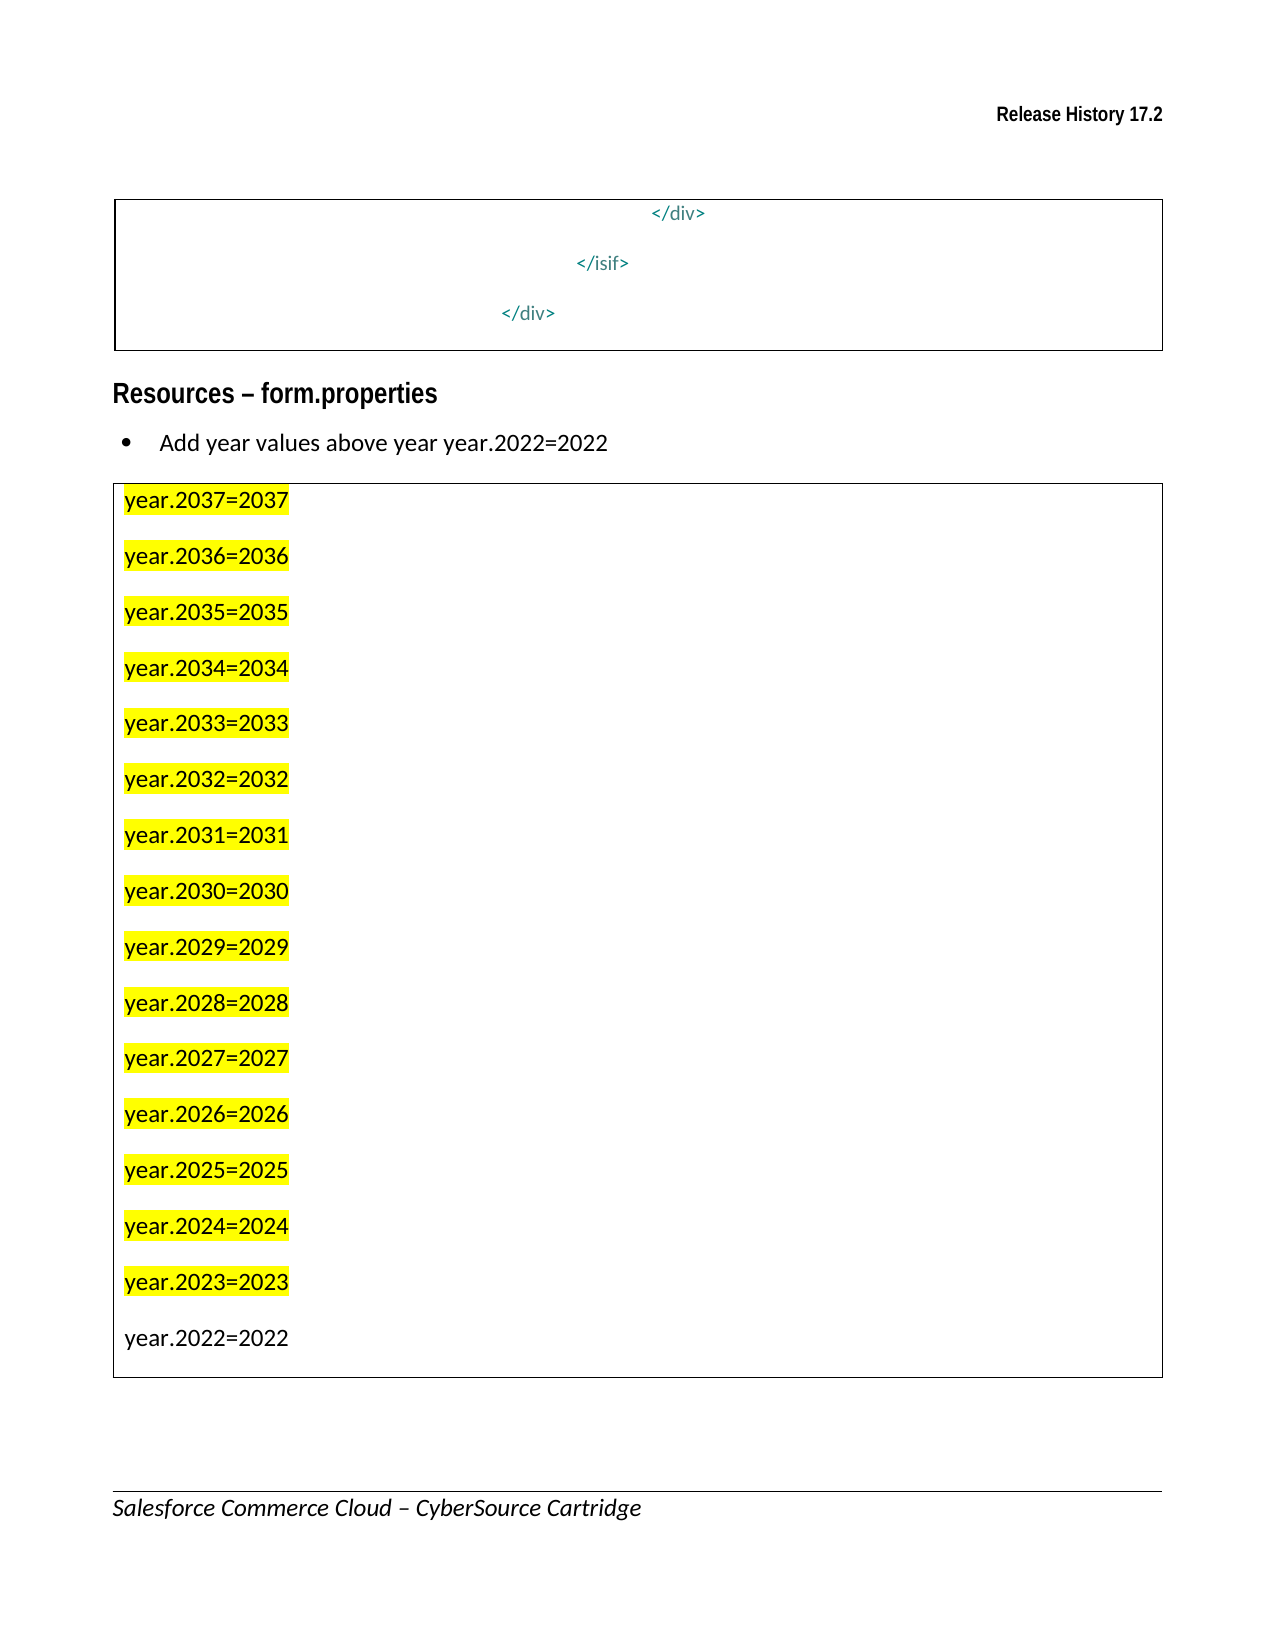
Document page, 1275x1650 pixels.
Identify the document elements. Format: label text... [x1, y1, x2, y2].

subtitle Resources – form.properties [112, 376, 1162, 410]
list Add year values above year year.2022=2022 [122, 427, 1162, 458]
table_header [116, 200, 1162, 350]
table_header year.2037=2037 year.2036=2036 year.2035=2035 year.2034=2034 year.2033=2033 year.2032=2032 year.2031=2031 year.2030=2030 year.2029=2029 year.2028=2028 year.2027=2027 year.2026=2026 year.2025=2025 year.2024=2024 year.2023=2023 year.2022=2022 [114, 484, 1162, 1377]
